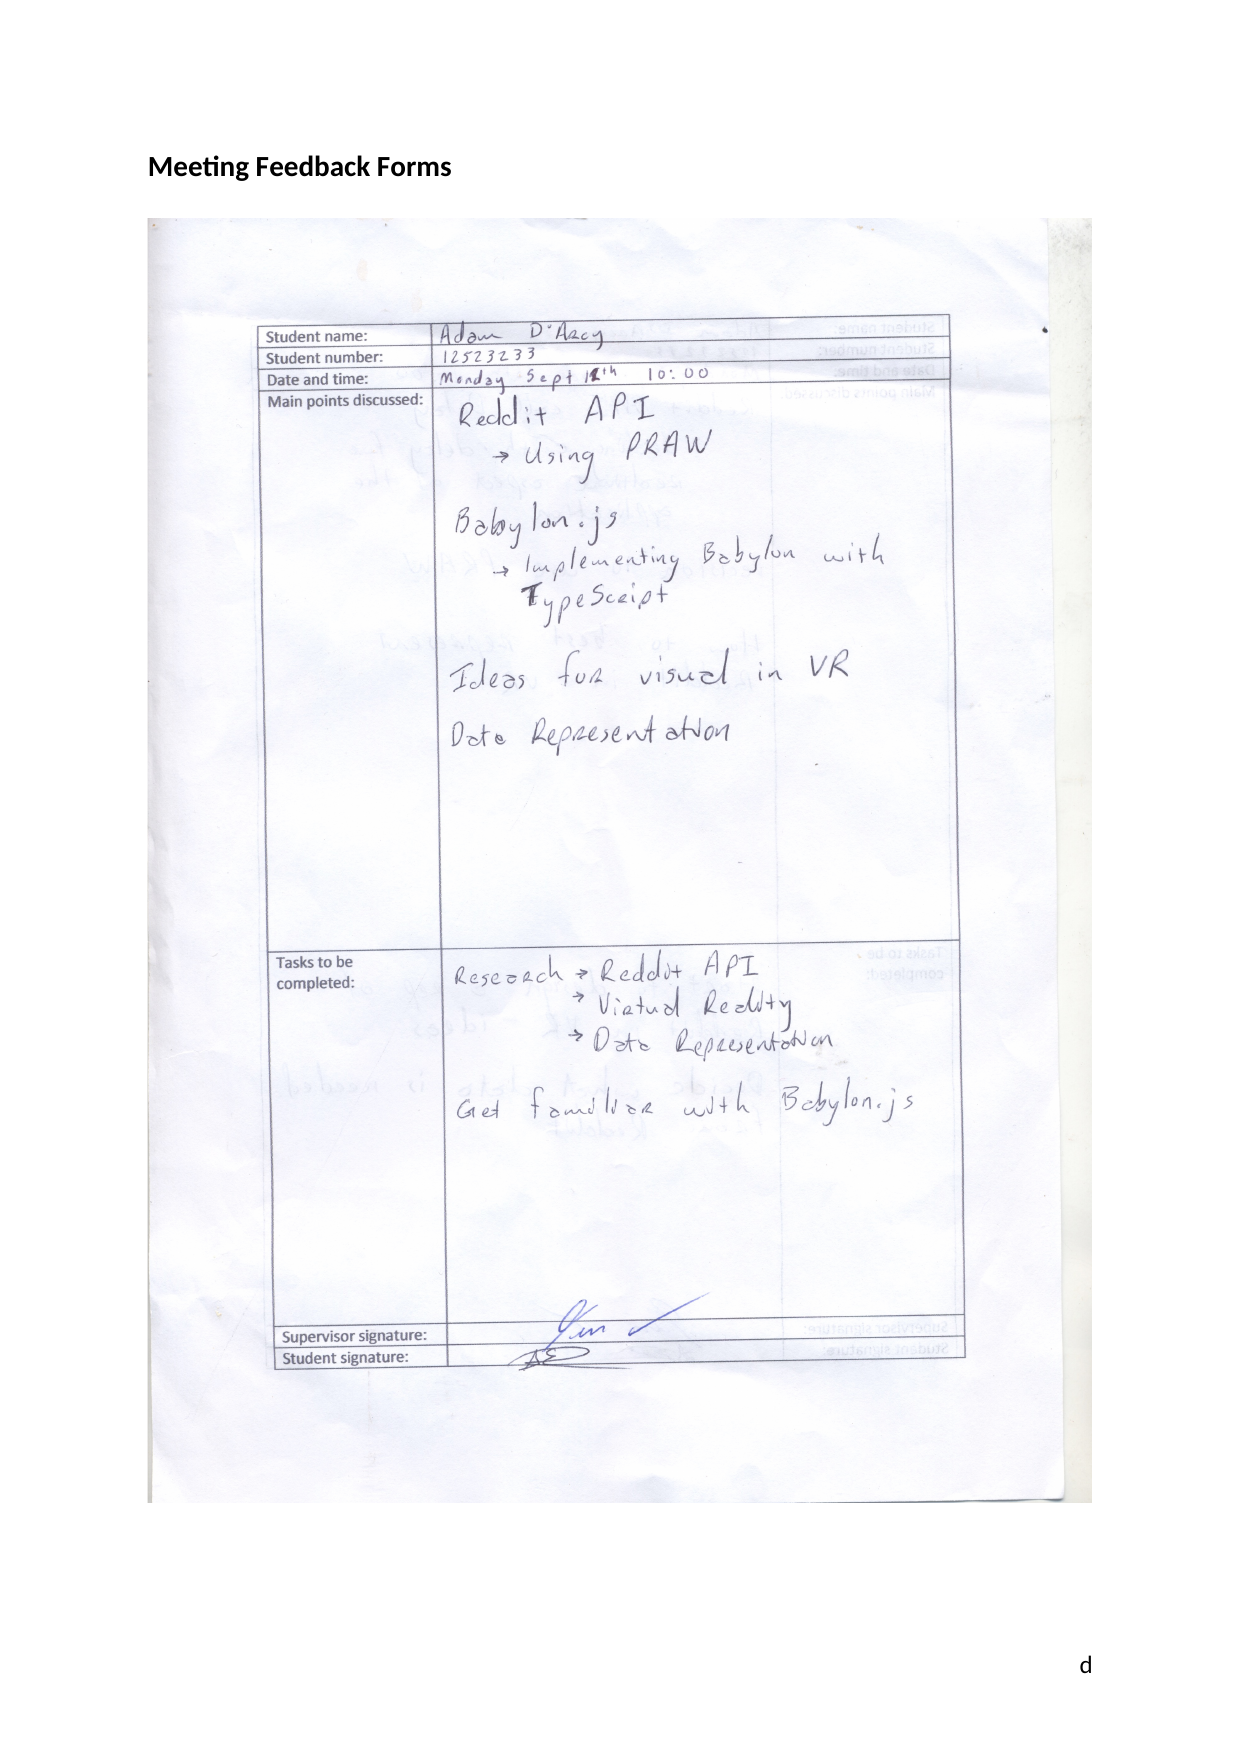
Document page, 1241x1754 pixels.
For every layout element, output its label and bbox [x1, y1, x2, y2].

subtitle [148, 148, 1092, 183]
picture [147, 218, 1092, 1503]
